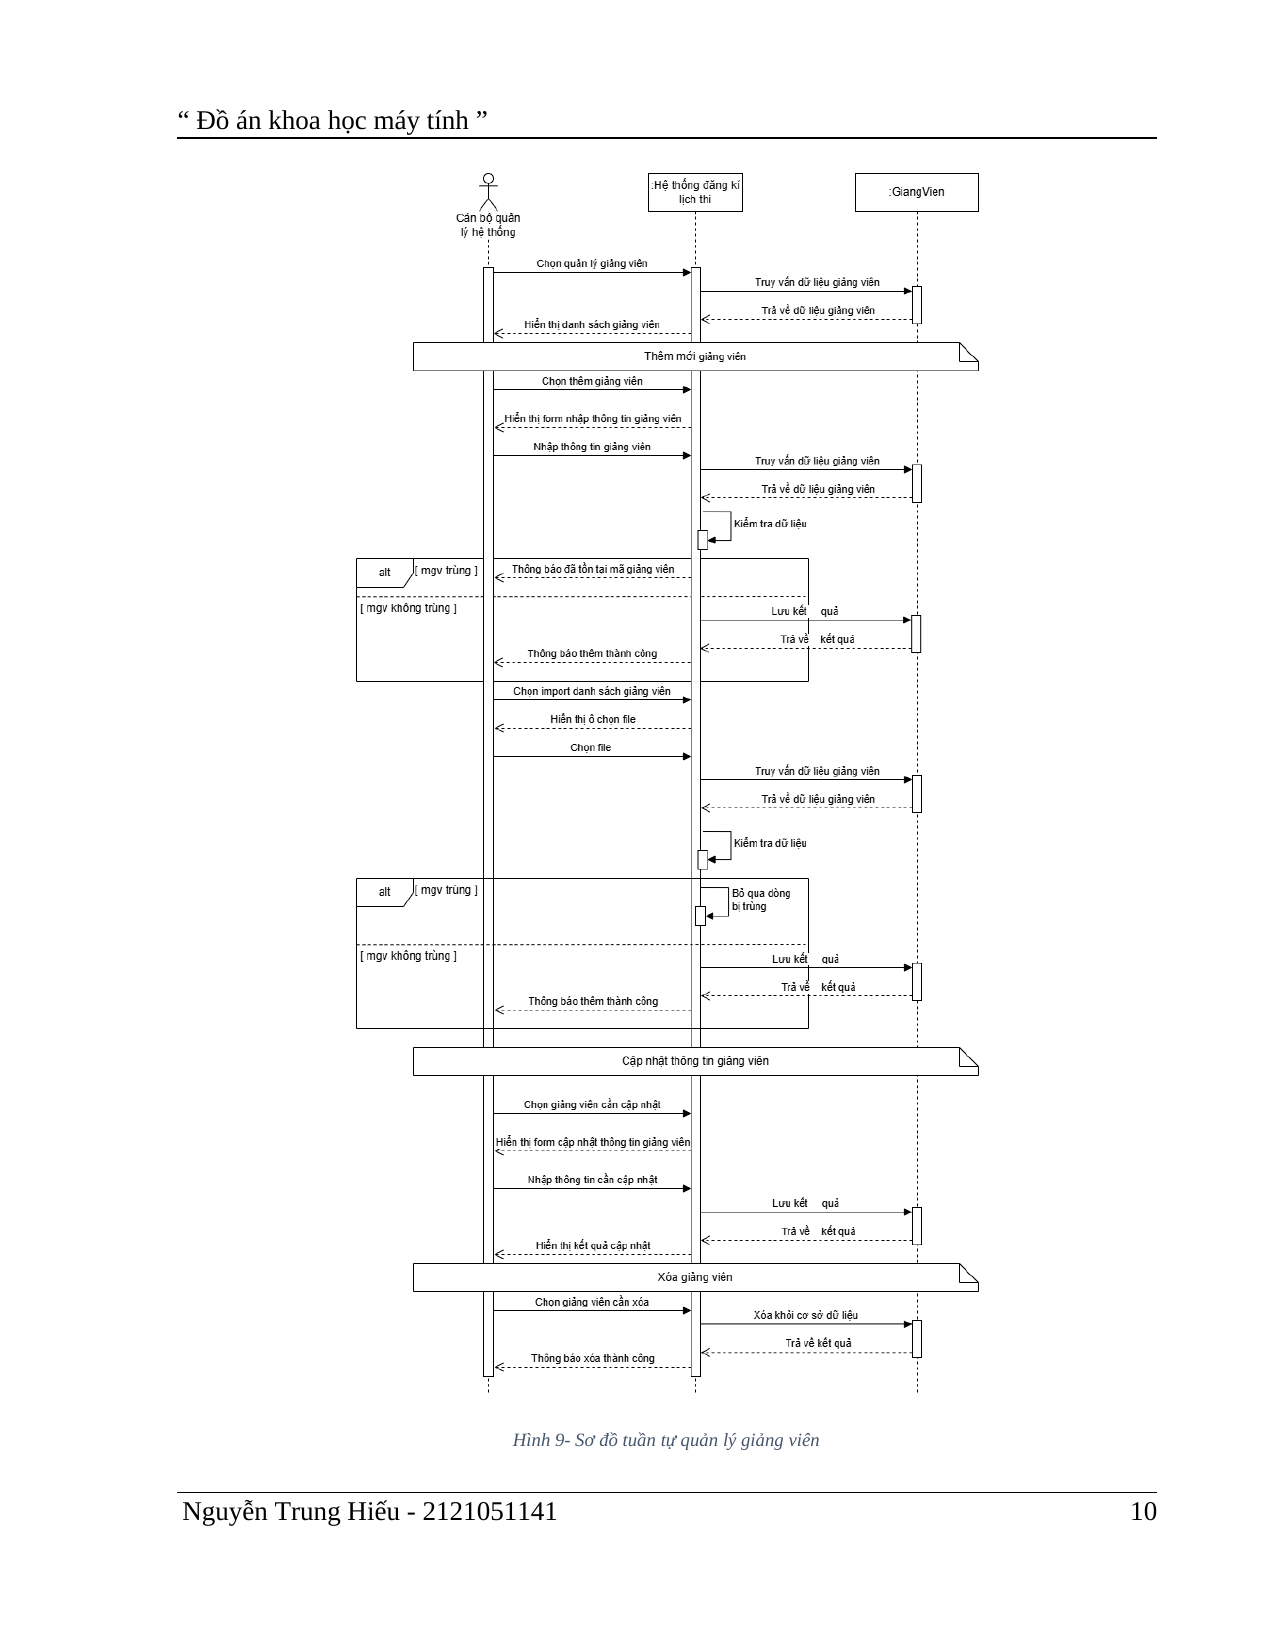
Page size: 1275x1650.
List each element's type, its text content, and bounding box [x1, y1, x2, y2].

text Hình 9- Sơ đồ tuần tự quản lý giảng viên [177, 1428, 1157, 1450]
picture [352, 168, 983, 1400]
